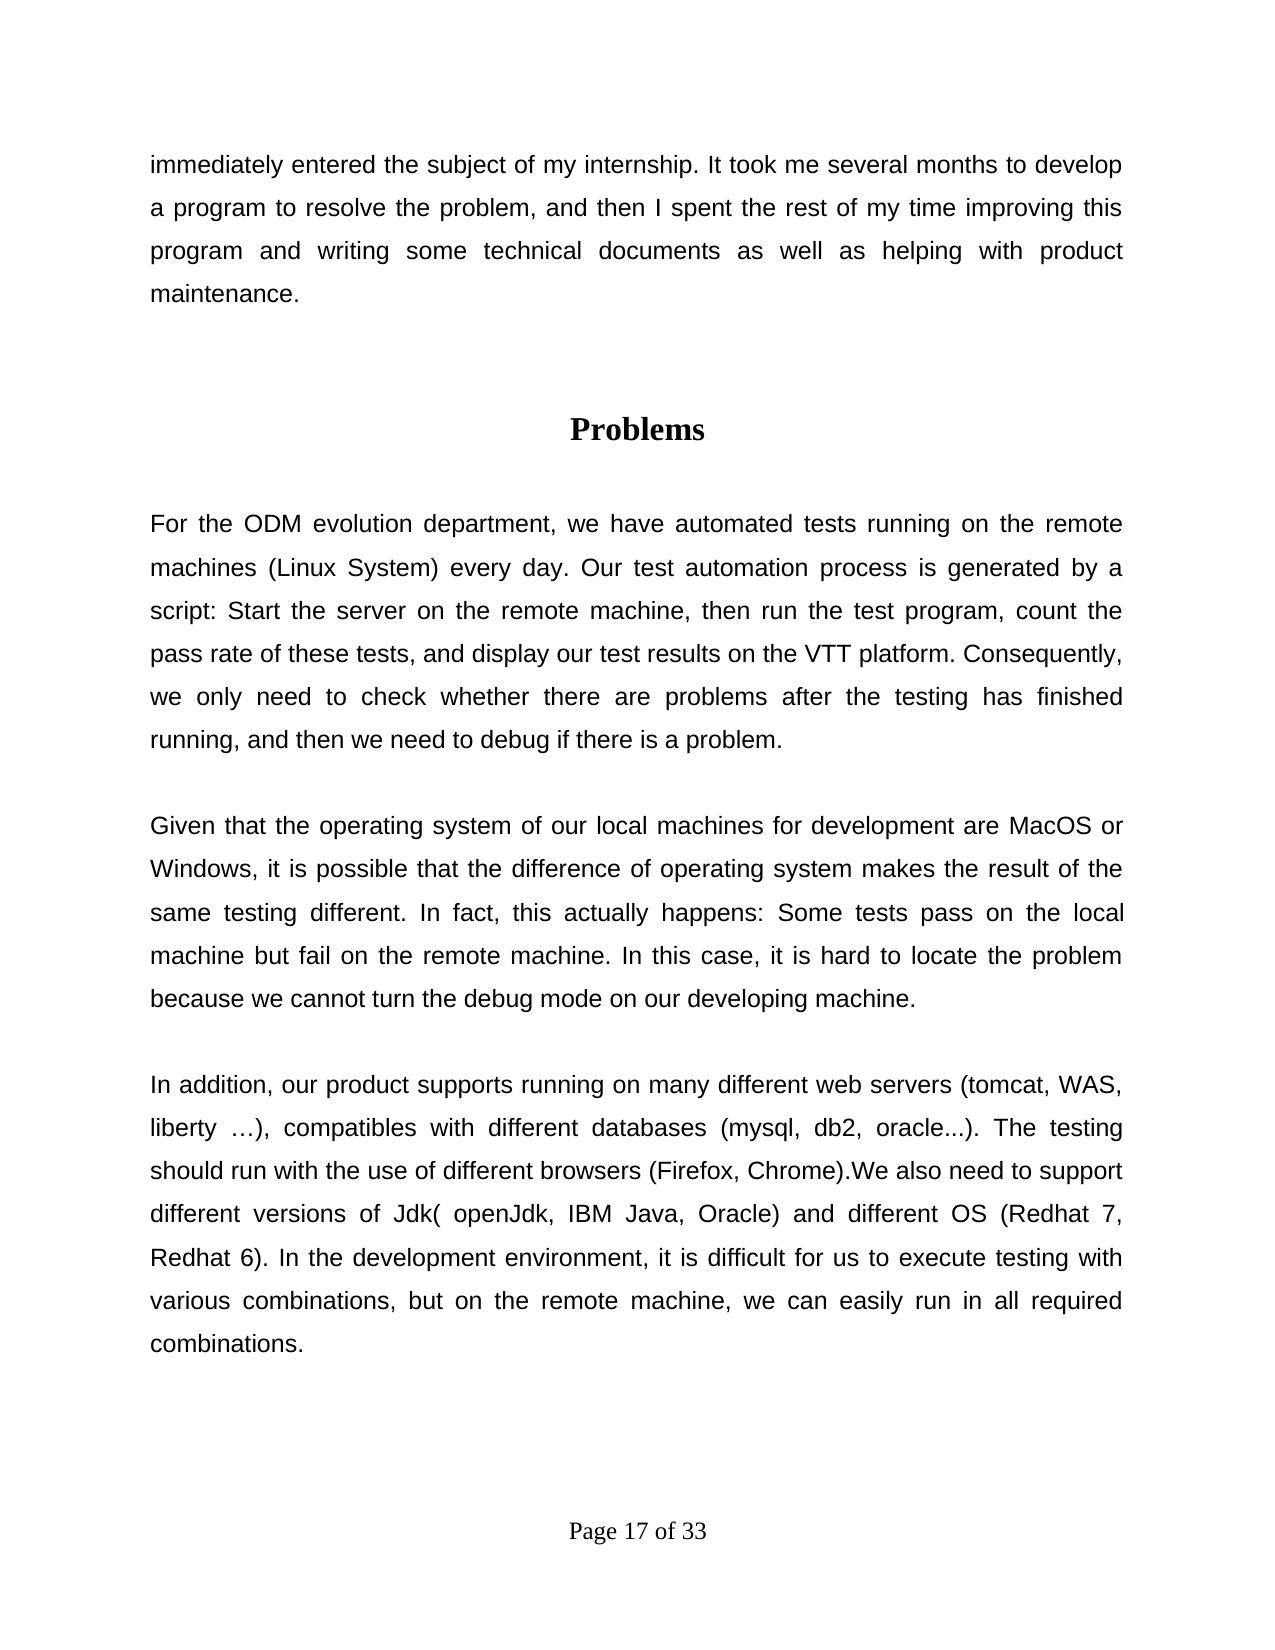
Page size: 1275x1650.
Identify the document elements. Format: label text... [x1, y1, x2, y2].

text Given that the operating system of our local machines for development are MacOS or Windows, it is possible that the difference of operating system makes the result of the same testing different. In fact, this actually happens: Some tests pass on the local machine but fail on the remote machine. In this case, it is hard to locate the problem because we cannot turn the debug mode on our developing machine. [150, 811, 1125, 1012]
subtitle Problems [150, 409, 1125, 447]
text In addition, our product supports running on many different web servers (tomcat, WAS, liberty …), compatibles with different databases (mysql, db2, oracle...). The testing should run with the use of different browsers (Firefox, Chrome).We also need to support different versions of Jdk( openJdk, IBM Java, Oracle) and different OS (Redhat 7, Redhat 6). In the development environment, it is difficult for us to execute testing with various combinations, but on the remote machine, we can easily run in all required combinations. [150, 1070, 1125, 1357]
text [150, 150, 1125, 308]
text For the ODM evolution department, we have automated tests running on the remote machines (Linux System) every day. Our test automation process is generated by a script: Start the server on the remote machine, then run the test program, count the pass rate of these tests, and display our test results on the VTT platform. Consequently, we only need to check whether there are problems after the testing has finished running, and then we need to debug if there is a problem. [150, 509, 1125, 754]
